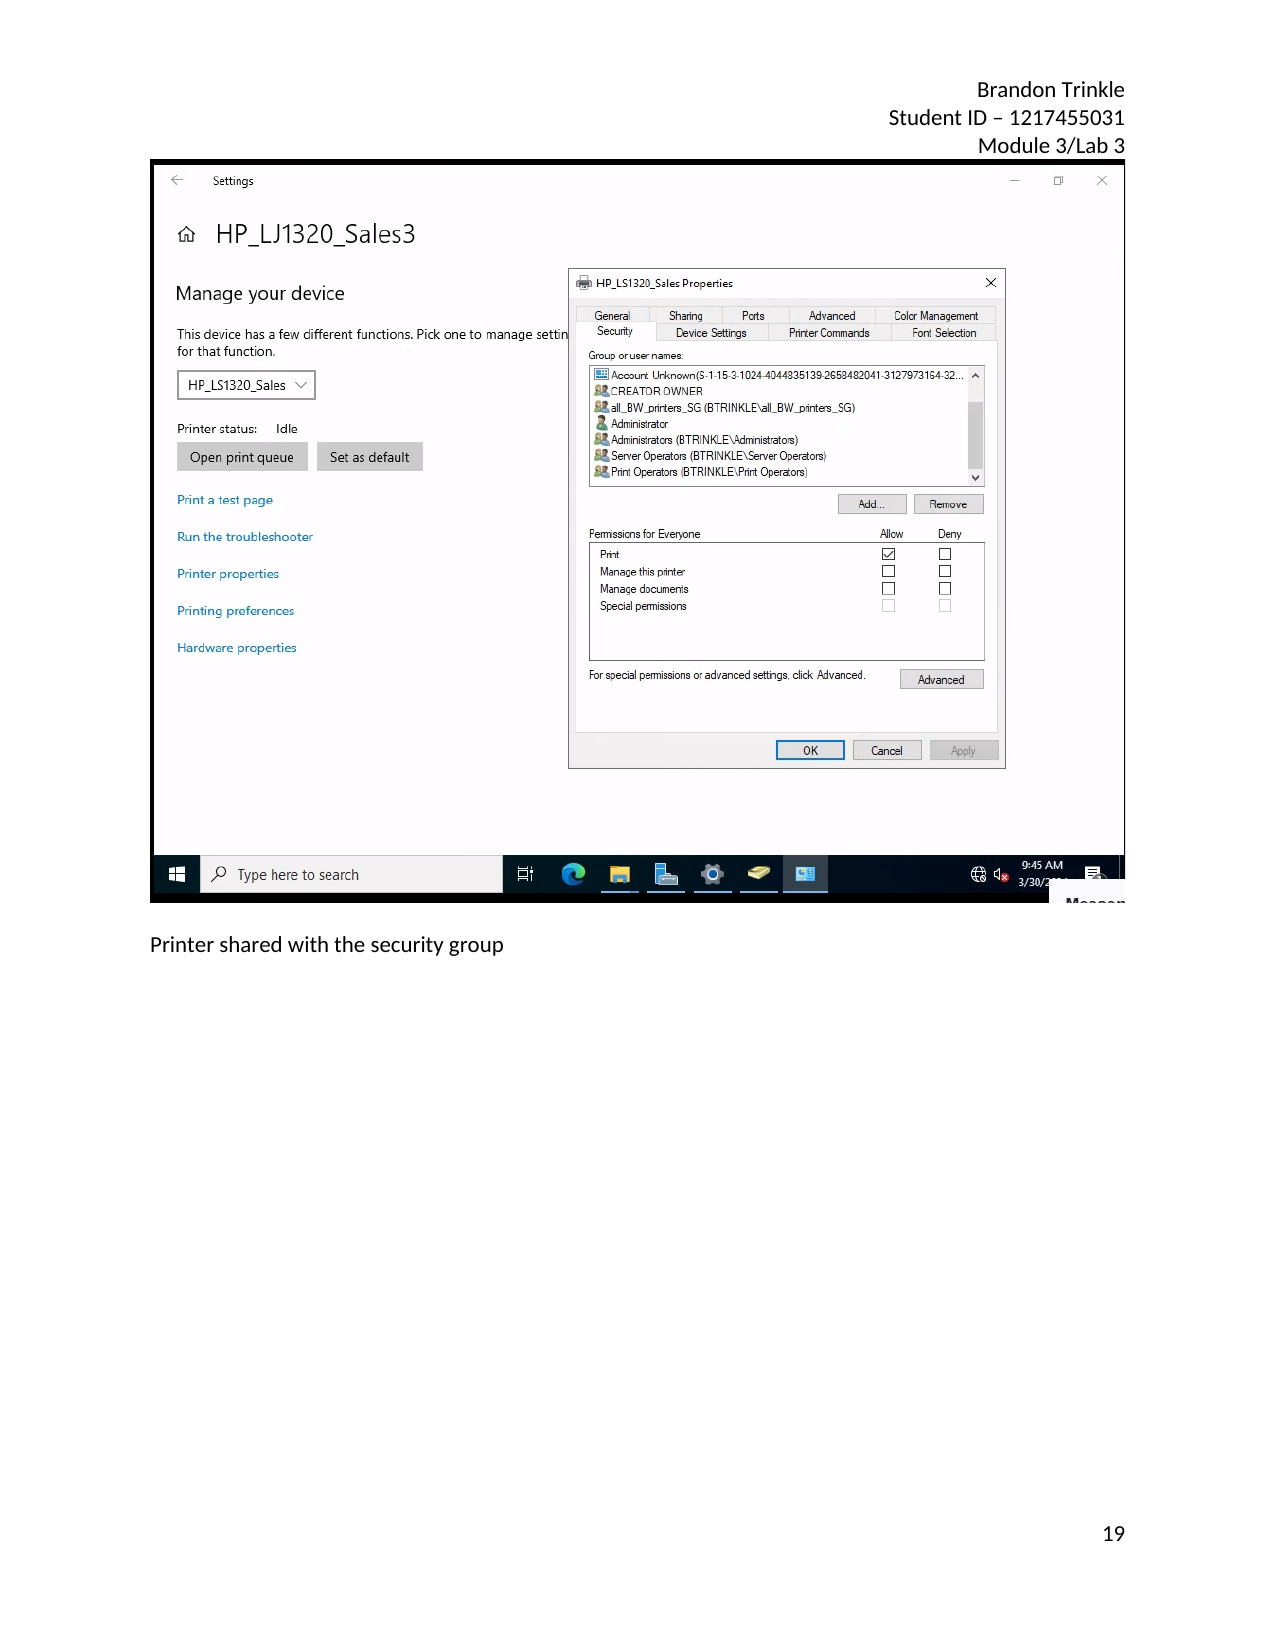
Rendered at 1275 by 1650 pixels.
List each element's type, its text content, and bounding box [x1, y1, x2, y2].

text Printer shared with the security group [150, 930, 1125, 958]
picture [150, 159, 1125, 903]
